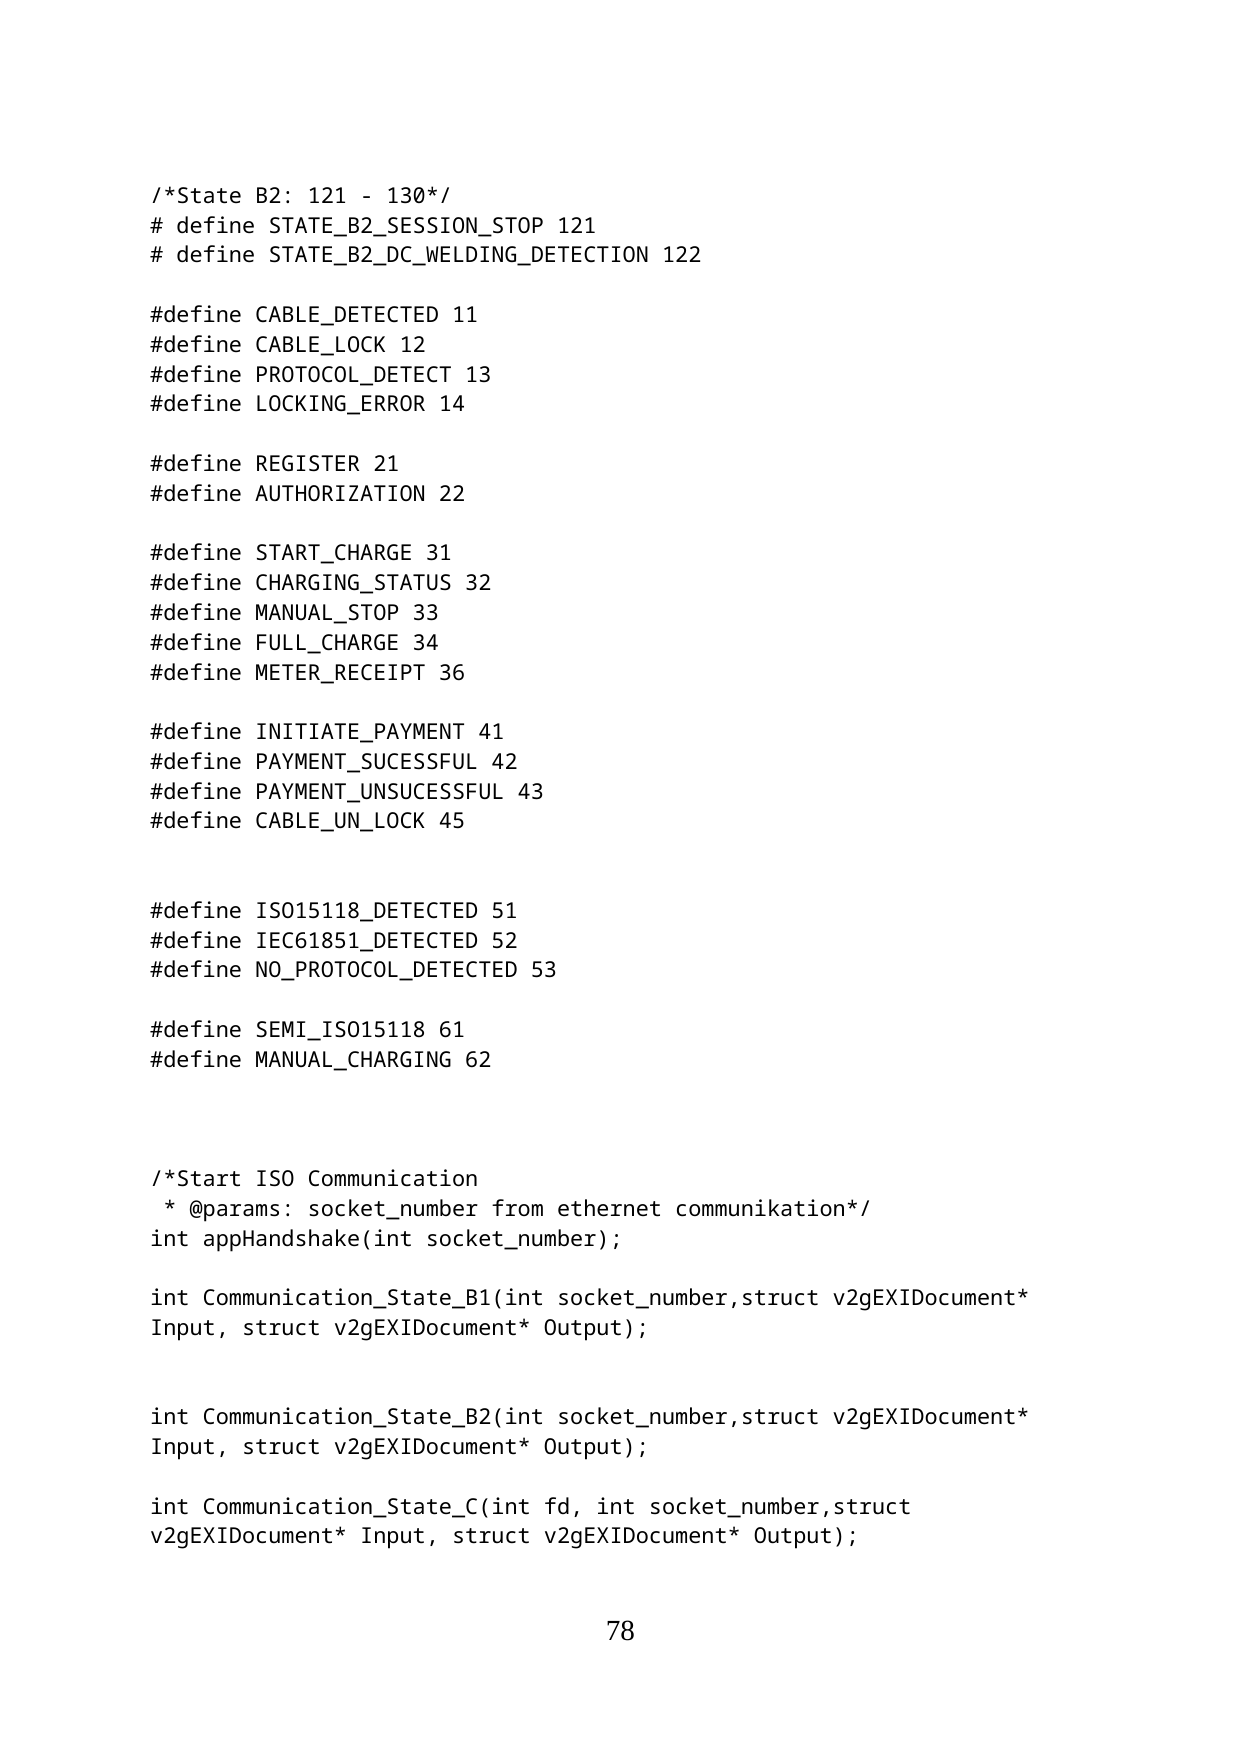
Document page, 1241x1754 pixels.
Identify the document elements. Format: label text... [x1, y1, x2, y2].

text #define CABLE_LOCK 12 [150, 329, 1090, 358]
text #define START_CHARGE 31 [150, 537, 1090, 567]
text int appHandshake(int socket_number); [150, 1222, 1090, 1252]
text #define CHARGING_STATUS 32 [150, 567, 1090, 597]
text #define INITIATE_PAYMENT 41 [150, 716, 1090, 746]
text #define AUTHORIZATION 22 [150, 478, 1090, 507]
text #define NO_PROTOCOL_DETECTED 53 [150, 954, 1090, 984]
text int Communication_State_C(int fd, int socket_number,struct v2gEXIDocument* Input, struct v2gEXIDocument* Output); [150, 1491, 1090, 1550]
text int Communication_State_B1(int socket_number,struct v2gEXIDocument* Input, struct v2gEXIDocument* Output); [150, 1282, 1090, 1342]
text /*State B2: 121 - 130*/ [150, 180, 1090, 209]
text * @params: socket_number from ethernet communikation*/ [150, 1193, 1090, 1222]
text #define CABLE_DETECTED 11 [150, 299, 1090, 329]
text #define METER_RECEIPT 36 [150, 656, 1090, 686]
text #define MANUAL_STOP 33 [150, 597, 1090, 627]
text #define REGISTER 21 [150, 448, 1090, 478]
text #define PAYMENT_SUCESSFUL 42 [150, 746, 1090, 776]
text #define ISO15118_DETECTED 51 [150, 895, 1090, 924]
text #define SEMI_ISO15118 61 [150, 1014, 1090, 1044]
text #define MANUAL_CHARGING 62 [150, 1044, 1090, 1073]
text #define IEC61851_DETECTED 52 [150, 924, 1090, 954]
text # define STATE_B2_DC_WELDING_DETECTION 122 [150, 239, 1090, 269]
text # define STATE_B2_SESSION_STOP 121 [150, 209, 1090, 239]
text #define PROTOCOL_DETECT 13 [150, 358, 1090, 388]
text int Communication_State_B2(int socket_number,struct v2gEXIDocument* Input, struct v2gEXIDocument* Output); [150, 1401, 1090, 1461]
text #define CABLE_UN_LOCK 45 [150, 805, 1090, 835]
text #define FULL_CHARGE 34 [150, 627, 1090, 656]
text #define LOCKING_ERROR 14 [150, 388, 1090, 418]
text #define PAYMENT_UNSUCESSFUL 43 [150, 776, 1090, 805]
text /*Start ISO Communication [150, 1163, 1090, 1193]
